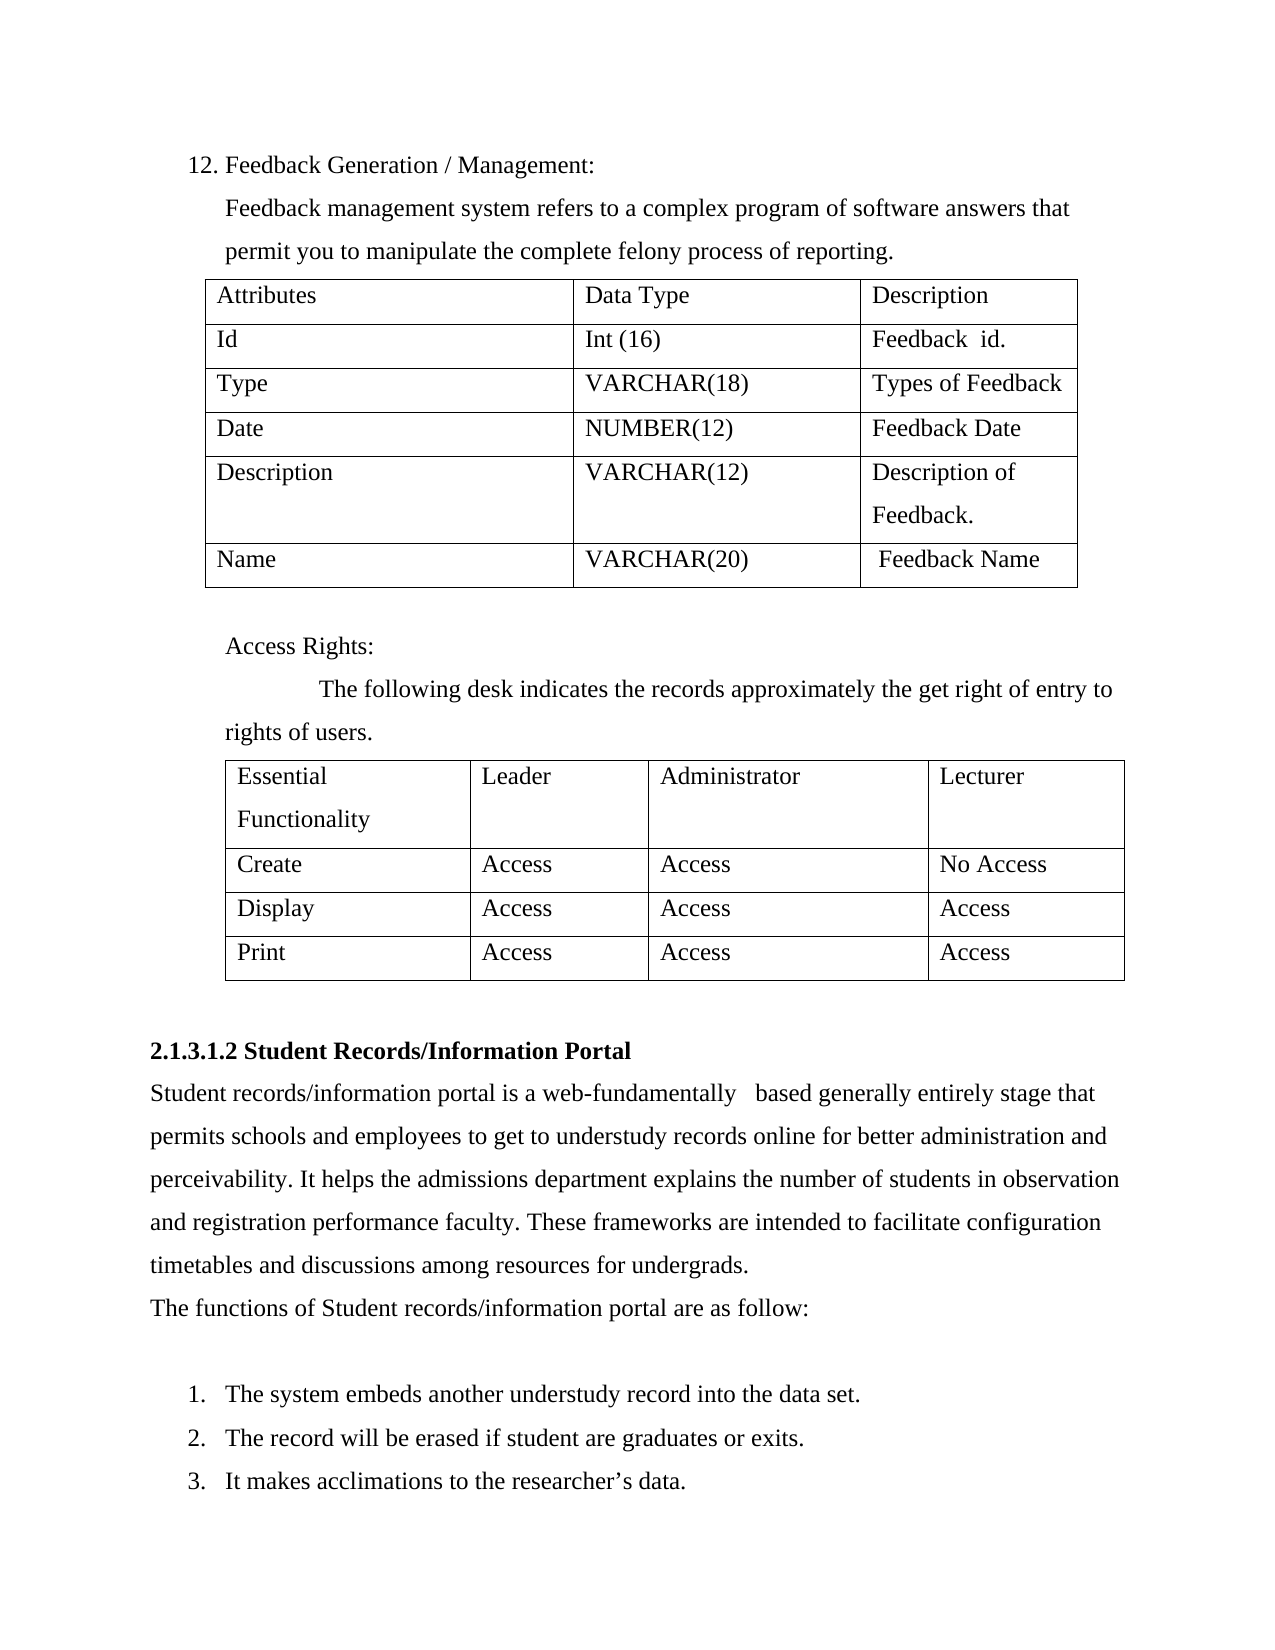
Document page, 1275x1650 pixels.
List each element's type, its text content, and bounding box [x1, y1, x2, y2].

list Feedback Generation / Management: [187, 150, 1125, 179]
table_cell Feedback Name [861, 544, 1077, 587]
table_cell Print [226, 937, 470, 980]
table_header Lecturer [929, 761, 1124, 848]
table_header Data Type [574, 280, 860, 323]
list The record will be erased if student are graduates or exits. [187, 1423, 1125, 1451]
table_cell Access [471, 849, 648, 892]
table_cell Feedback id. [861, 325, 1077, 367]
table_cell Feedback Date [861, 413, 1077, 456]
table_cell Description [206, 457, 573, 543]
list The following desk indicates the records approximately the get right of entry to rights of users. [225, 674, 1125, 746]
list The system embeds another understudy record into the data set. [187, 1379, 1125, 1408]
table_cell Display [226, 893, 470, 936]
subtitle 2.1.3.1.2 Student Records/Information Portal [150, 1036, 1125, 1065]
list Access Rights: [225, 631, 1125, 660]
list It makes acclimations to the researcher’s data. [187, 1466, 1125, 1494]
table_cell Int (16) [574, 325, 860, 367]
table_cell Date [206, 413, 573, 456]
table_header Description [861, 280, 1077, 323]
table_cell Access [929, 937, 1124, 980]
table_header Essential Functionality [226, 761, 470, 848]
text The functions of Student records/information portal are as follow: [150, 1293, 1125, 1322]
table_header Leader [471, 761, 648, 848]
table_header Administrator [649, 761, 928, 848]
table_cell Access [649, 849, 928, 892]
table_cell VARCHAR(20) [574, 544, 860, 587]
text Student records/information portal is a web-fundamentally based generally entirely stage that permits schools and employees to get to understudy records online for better administration and perceivability. It helps the admissions department explains the number of students in observation and registration performance faculty. These frameworks are intended to facilitate configuration timetables and discussions among resources for undergrads. [150, 1078, 1125, 1279]
table_cell Types of Feedback [861, 369, 1077, 412]
table_cell VARCHAR(12) [574, 457, 860, 543]
table_cell Access [929, 893, 1124, 936]
table_cell Access [471, 937, 648, 980]
table_cell Create [226, 849, 470, 892]
table_cell Access [471, 893, 648, 936]
table_cell Access [649, 937, 928, 980]
list Feedback management system refers to a complex program of software answers that permit you to manipulate the complete felony process of reporting. [225, 193, 1125, 265]
table_cell NUMBER(12) [574, 413, 860, 456]
table_cell Access [649, 893, 928, 936]
table_cell No Access [929, 849, 1124, 892]
table_cell VARCHAR(18) [574, 369, 860, 412]
table_header Attributes [206, 280, 573, 323]
table_cell Description of Feedback. [861, 457, 1077, 543]
table_cell Name [206, 544, 573, 587]
table_cell Id [206, 325, 573, 367]
table_cell Type [206, 369, 573, 412]
